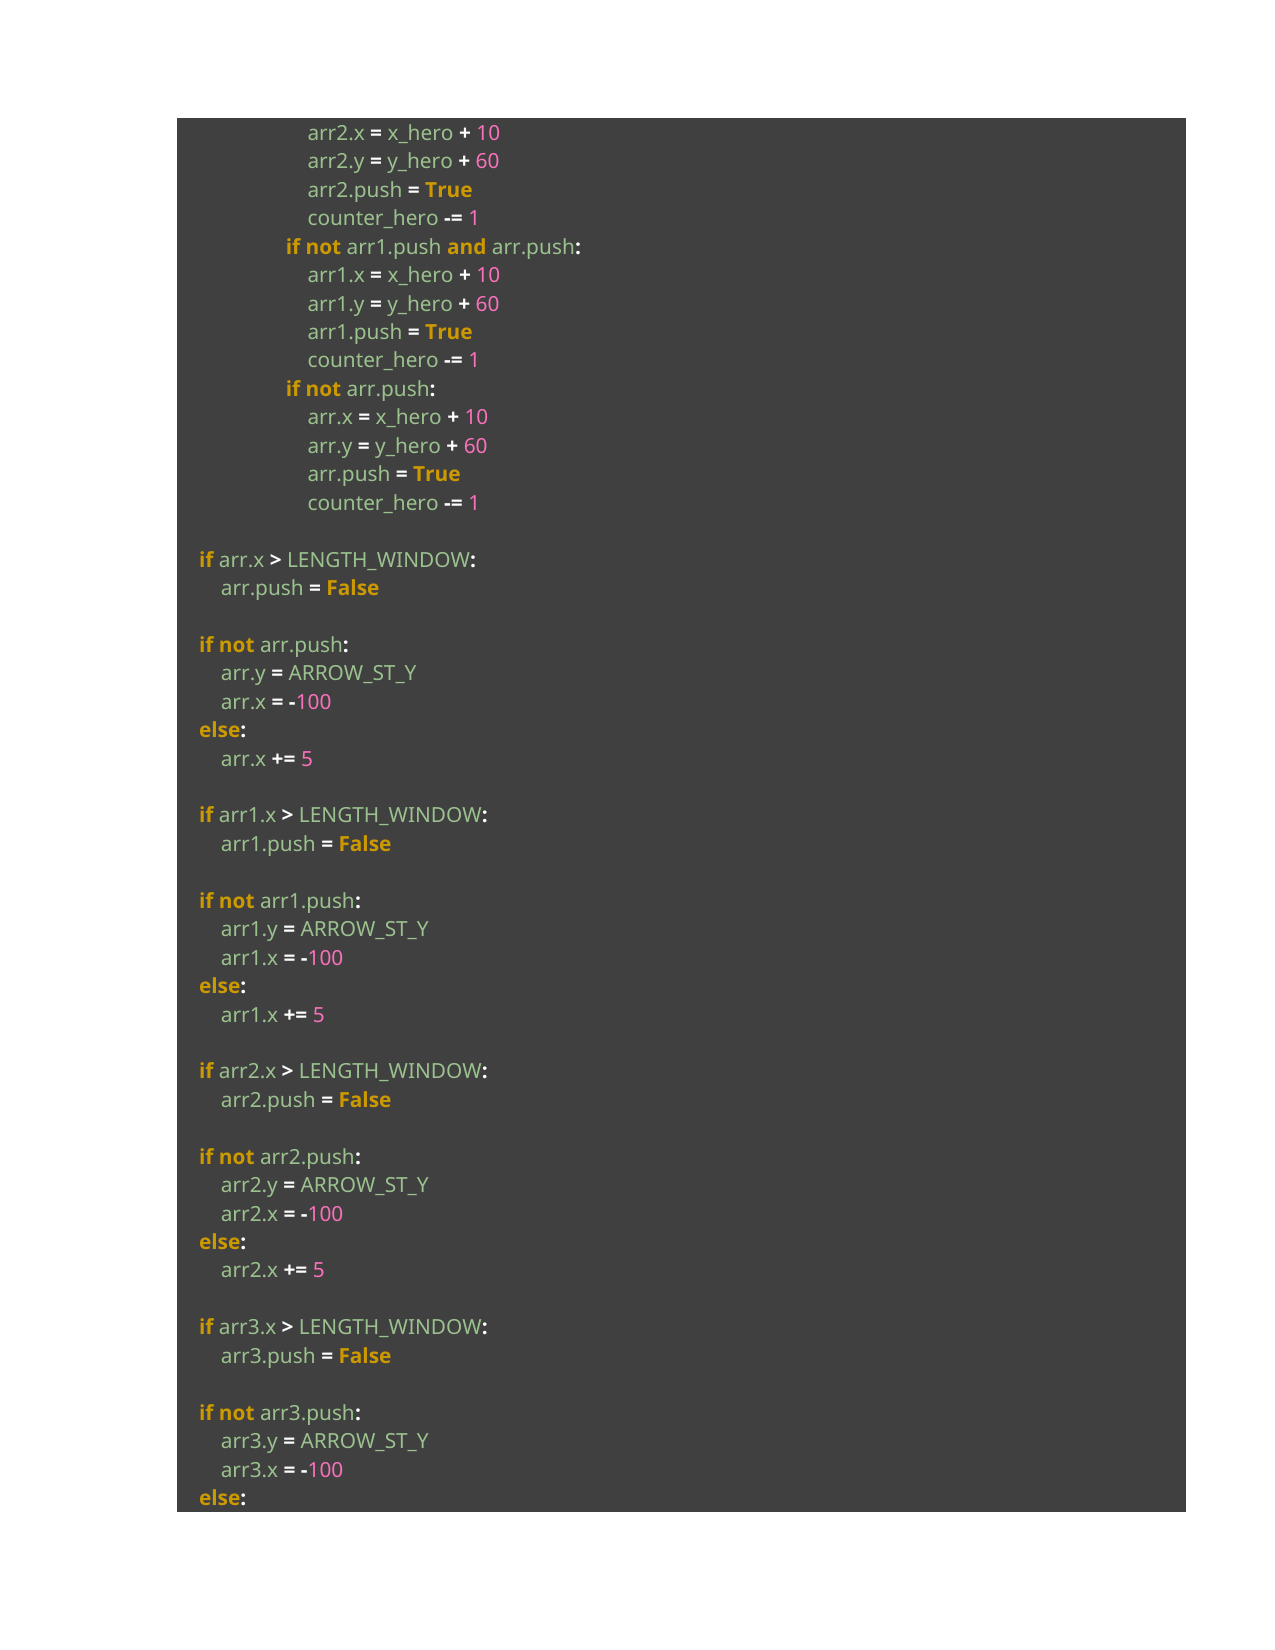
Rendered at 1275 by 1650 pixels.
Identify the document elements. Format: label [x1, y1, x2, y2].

text [177, 118, 1186, 1512]
